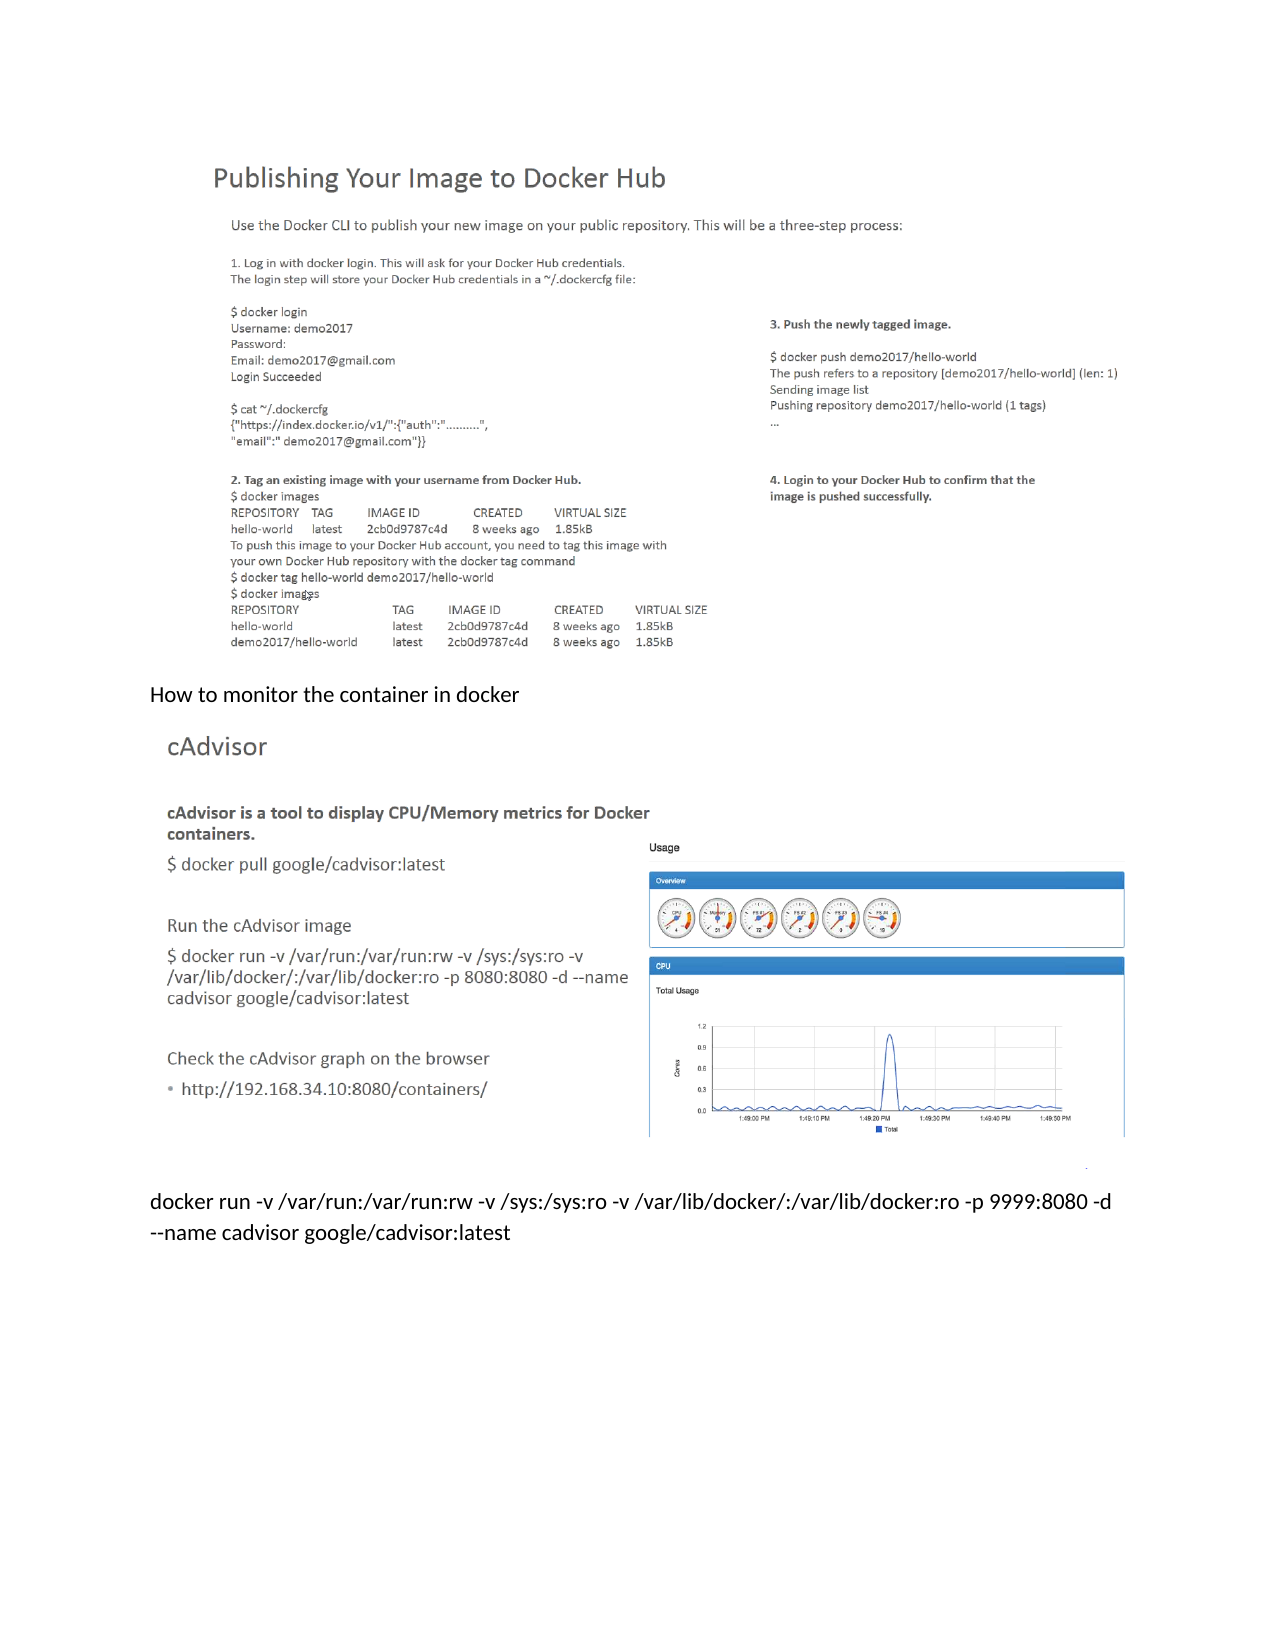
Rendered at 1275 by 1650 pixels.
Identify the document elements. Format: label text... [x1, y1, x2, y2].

picture [187, 150, 1163, 661]
picture [150, 726, 1125, 1169]
text How to monitor the container in docker [150, 680, 1125, 708]
text docker run -v /var/run:/var/run:rw -v /sys:/sys:ro -v /var/lib/docker/:/var/lib/docker:ro -p 9999:8080 -d --name cadvisor google/cadvisor:latest [150, 1187, 1125, 1246]
